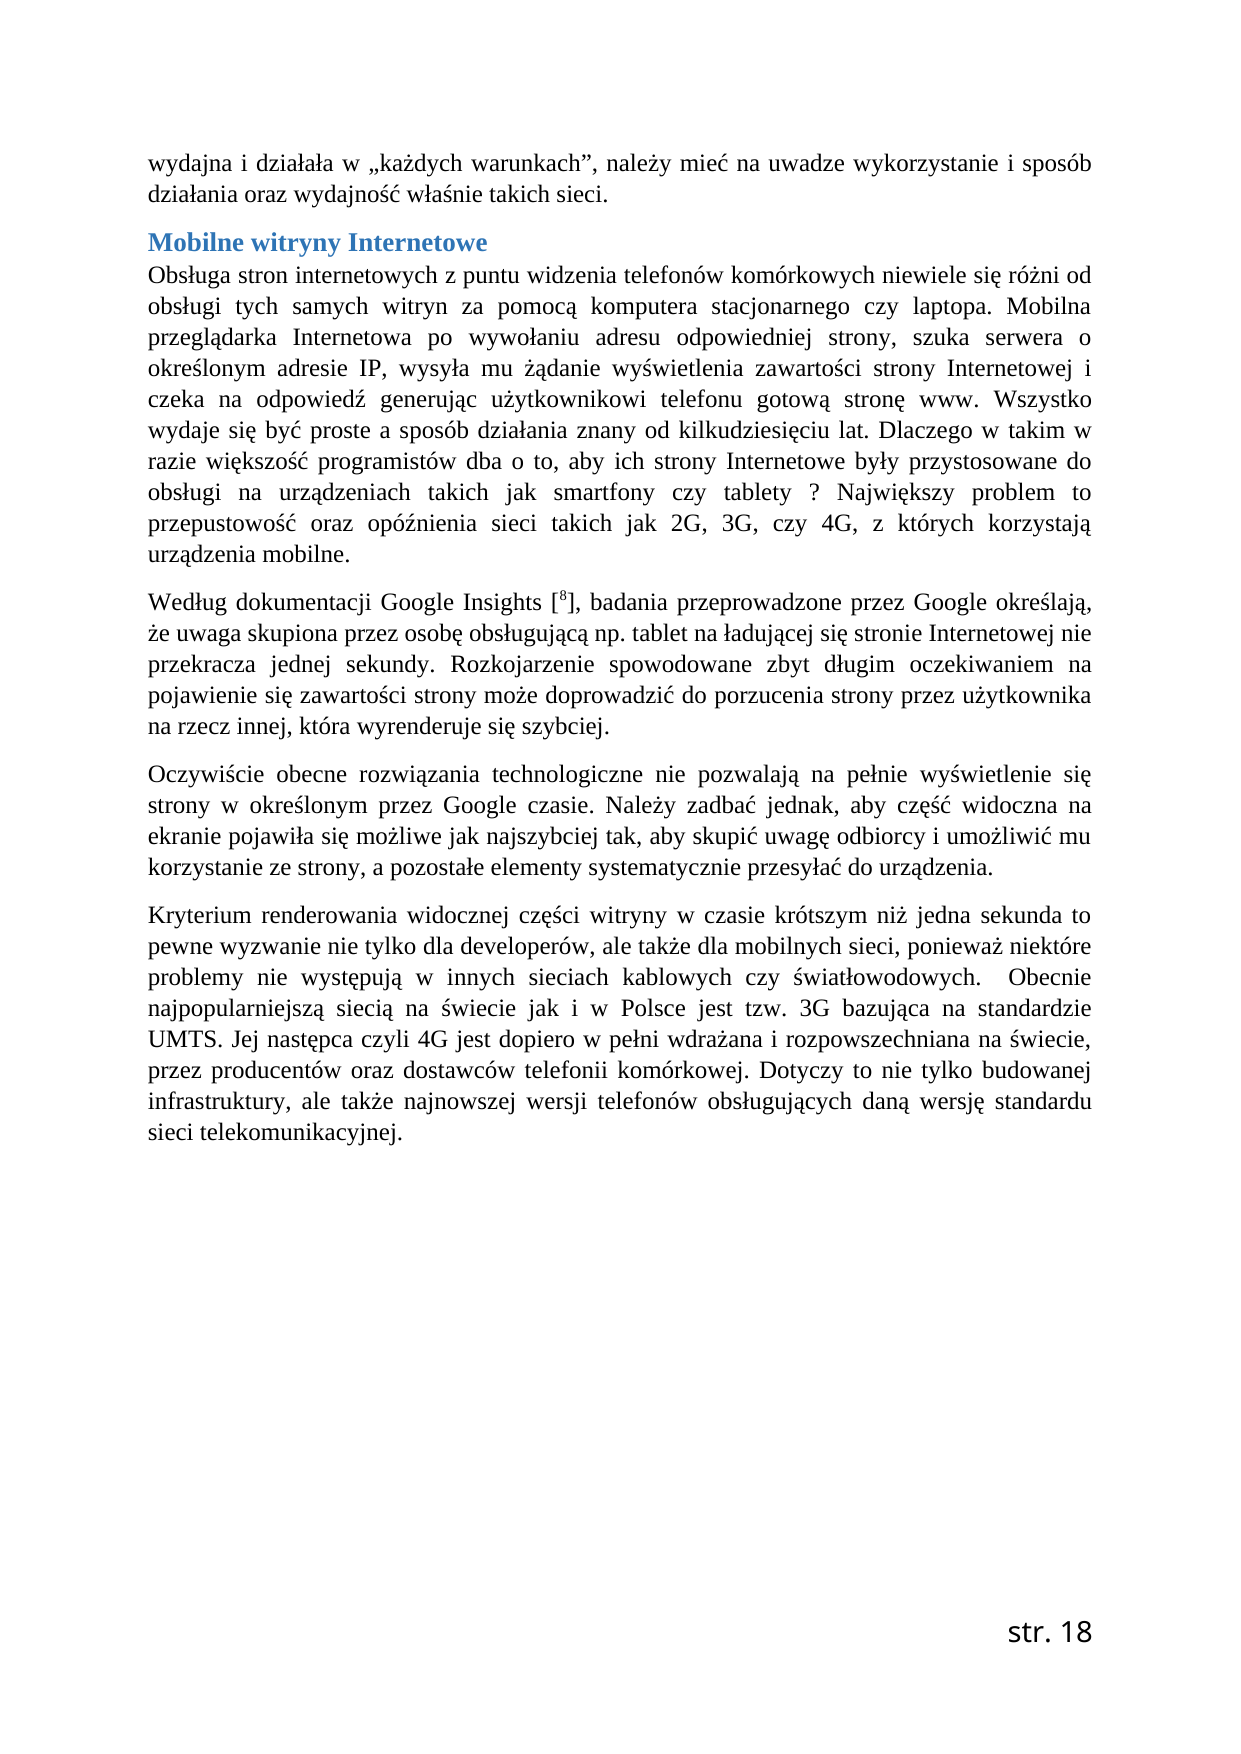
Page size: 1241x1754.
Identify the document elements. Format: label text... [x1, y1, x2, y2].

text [148, 148, 1093, 207]
text Według dokumentacji Google Insights [], badania przeprowadzone przez Google określają, że uwaga skupiona przez osobę obsługującą np. tablet na ładującej się stronie Internetowej nie przekracza jednej sekundy. Rozkojarzenie spowodowane zbyt długim oczekiwaniem na pojawienie się zawartości strony może doprowadzić do porzucenia strony przez użytkownika na rzecz innej, która wyrenderuje się szybciej. [148, 587, 1093, 740]
subtitle Mobilne witryny Internetowe [148, 226, 1093, 257]
text Oczywiście obecne rozwiązania technologiczne nie pozwalają na pełnie wyświetlenie się strony w określonym przez Google czasie. Należy zadbać jednak, aby część widoczna na ekranie pojawiła się możliwe jak najszybciej tak, aby skupić uwagę odbiorcy i umożliwić mu korzystanie ze strony, a pozostałe elementy systematycznie przesyłać do urządzenia. [148, 759, 1093, 881]
text Obsługa stron internetowych z puntu widzenia telefonów komórkowych niewiele się różni od obsługi tych samych witryn za pomocą komputera stacjonarnego czy laptopa. Mobilna przeglądarka Internetowa po wywołaniu adresu odpowiedniej strony, szuka serwera o określonym adresie IP, wysyła mu żądanie wyświetlenia zawartości strony Internetowej i czeka na odpowiedź generując użytkownikowi telefonu gotową stronę www. Wszystko wydaje się być proste a sposób działania znany od kilkudziesięciu lat. Dlaczego w takim w razie większość programistów dba o to, aby ich strony Internetowe były przystosowane do obsługi na urządzeniach takich jak smartfony czy tablety ? Największy problem to przepustowość oraz opóźnienia sieci takich jak 2G, 3G, czy 4G, z których korzystają urządzenia mobilne. [148, 260, 1093, 568]
text Kryterium renderowania widocznej części witryny w czasie krótszym niż jedna sekunda to pewne wyzwanie nie tylko dla developerów, ale także dla mobilnych sieci, ponieważ niektóre problemy nie występują w innych sieciach kablowych czy światłowodowych. Obecnie najpopularniejszą siecią na świecie jak i w Polsce jest tzw. 3G bazująca na standardzie UMTS. Jej następca czyli 4G jest dopiero w pełni wdrażana i rozpowszechniana na świecie, przez producentów oraz dostawców telefonii komórkowej. Dotyczy to nie tylko budowanej infrastruktury, ale także najnowszej wersji telefonów obsługujących daną wersję standardu sieci telekomunikacyjnej. [148, 900, 1093, 1146]
